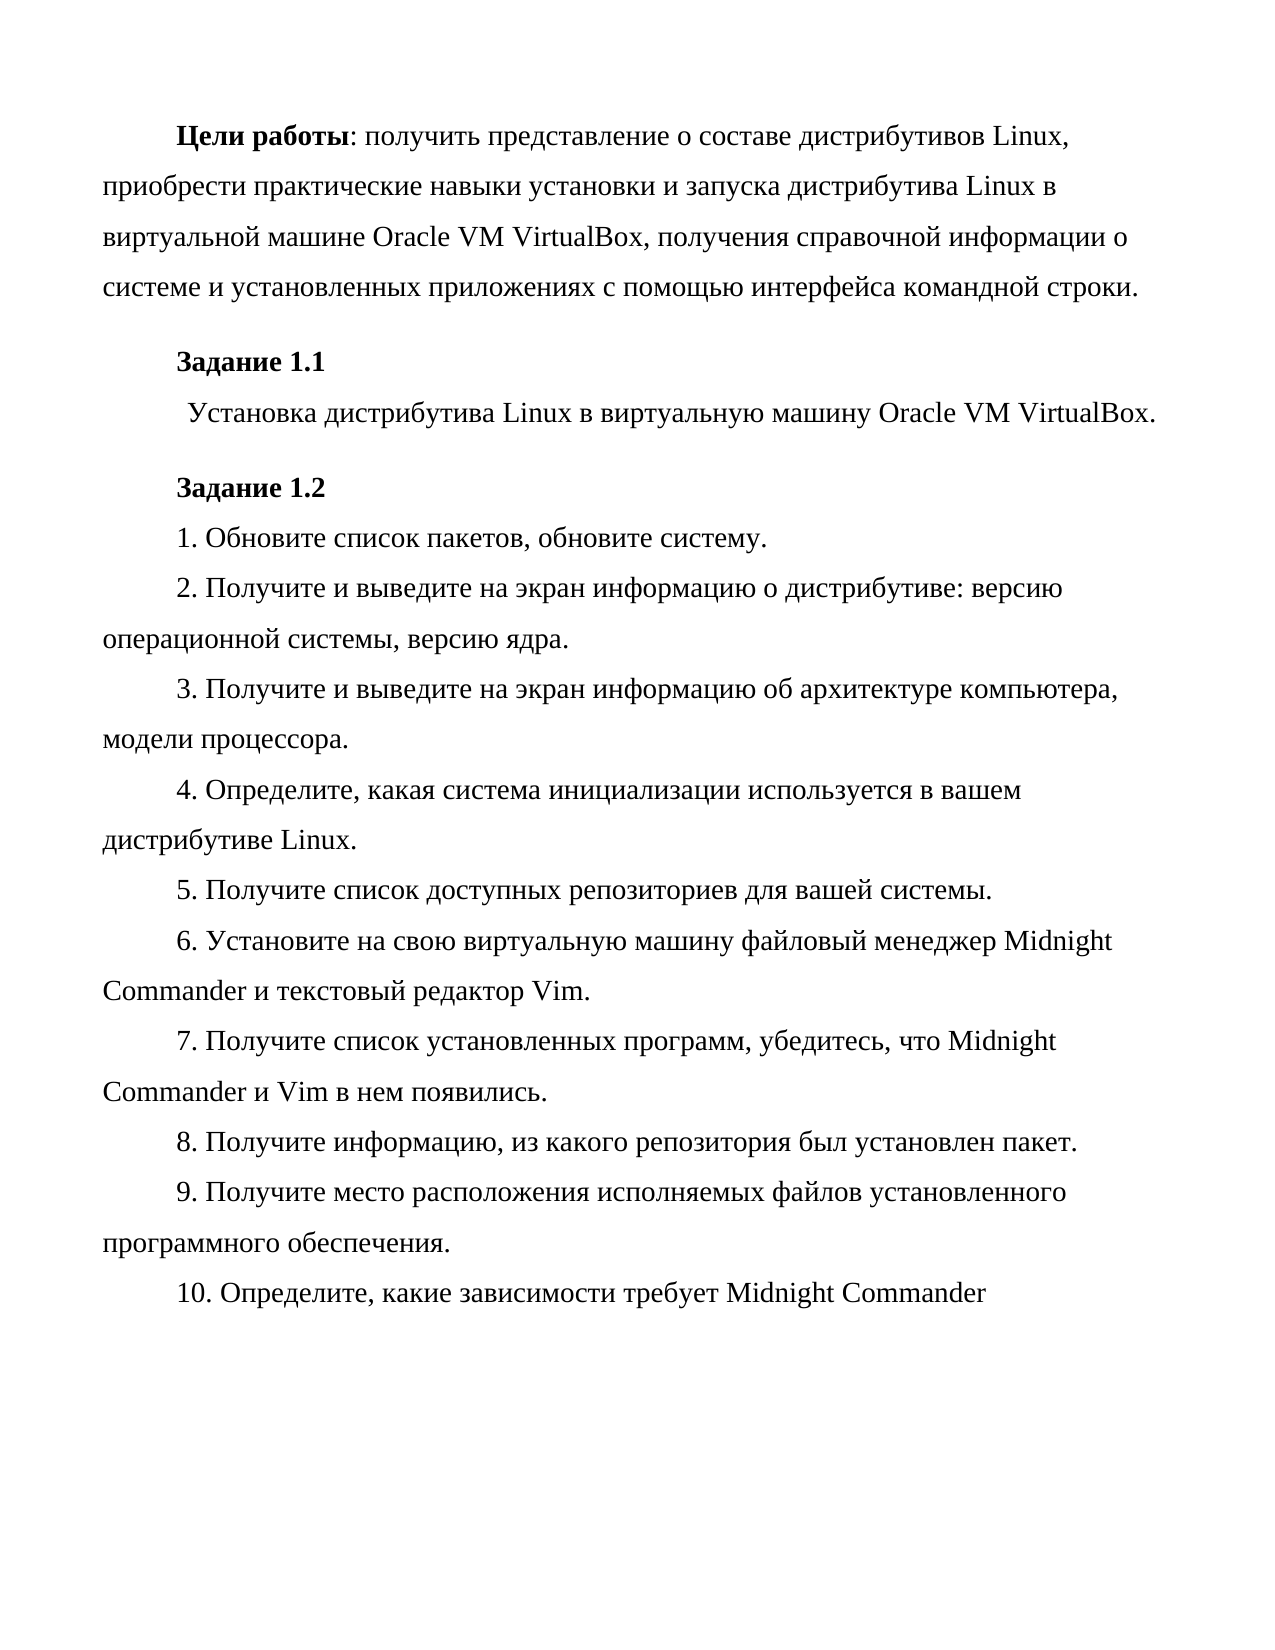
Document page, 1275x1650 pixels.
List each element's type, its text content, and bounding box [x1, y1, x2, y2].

text 7. Получите список установленных программ, убедитесь, что Midnight Commander и Vim в нем появились. [102, 1023, 1186, 1107]
text 8. Получите информацию, из какого репозитория был установлен пакет. [102, 1124, 1186, 1158]
text 3. Получите и выведите на экран информацию об архитектуре компьютера, модели процессора. [102, 671, 1186, 755]
text 4. Определите, какая система инициализации используется в вашем дистрибутиве Linux. [102, 772, 1186, 856]
text 10. Определите, какие зависимости требует Midnight Commander [102, 1275, 1186, 1308]
text Задание 1.2 [102, 470, 1186, 503]
text Цели работы: получить представление о составе дистрибутивов Linux, приобрести практические навыки установки и запуска дистрибутива Linux в виртуальной машине Oracle VM VirtualBox, получения справочной информации о системе и установленных приложениях с помощью интерфейса командной строки. [102, 118, 1186, 303]
text 2. Получите и выведите на экран информацию о дистрибутиве: версию операционной системы, версию ядра. [102, 571, 1186, 654]
text 1. Обновите список пакетов, обновите систему. [102, 520, 1186, 554]
text 5. Получите список доступных репозиториев для вашей системы. [102, 872, 1186, 906]
text 9. Получите место расположения исполняемых файлов установленного программного обеспечения. [102, 1174, 1186, 1258]
list Установка дистрибутива Linux в виртуальную машину Oracle VM VirtualBox. [187, 395, 1186, 428]
text Задание 1.1 [102, 344, 1186, 378]
text 6. Установите на свою виртуальную машину файловый менеджер Midnight Commander и текстовый редактор Vim. [102, 923, 1186, 1007]
